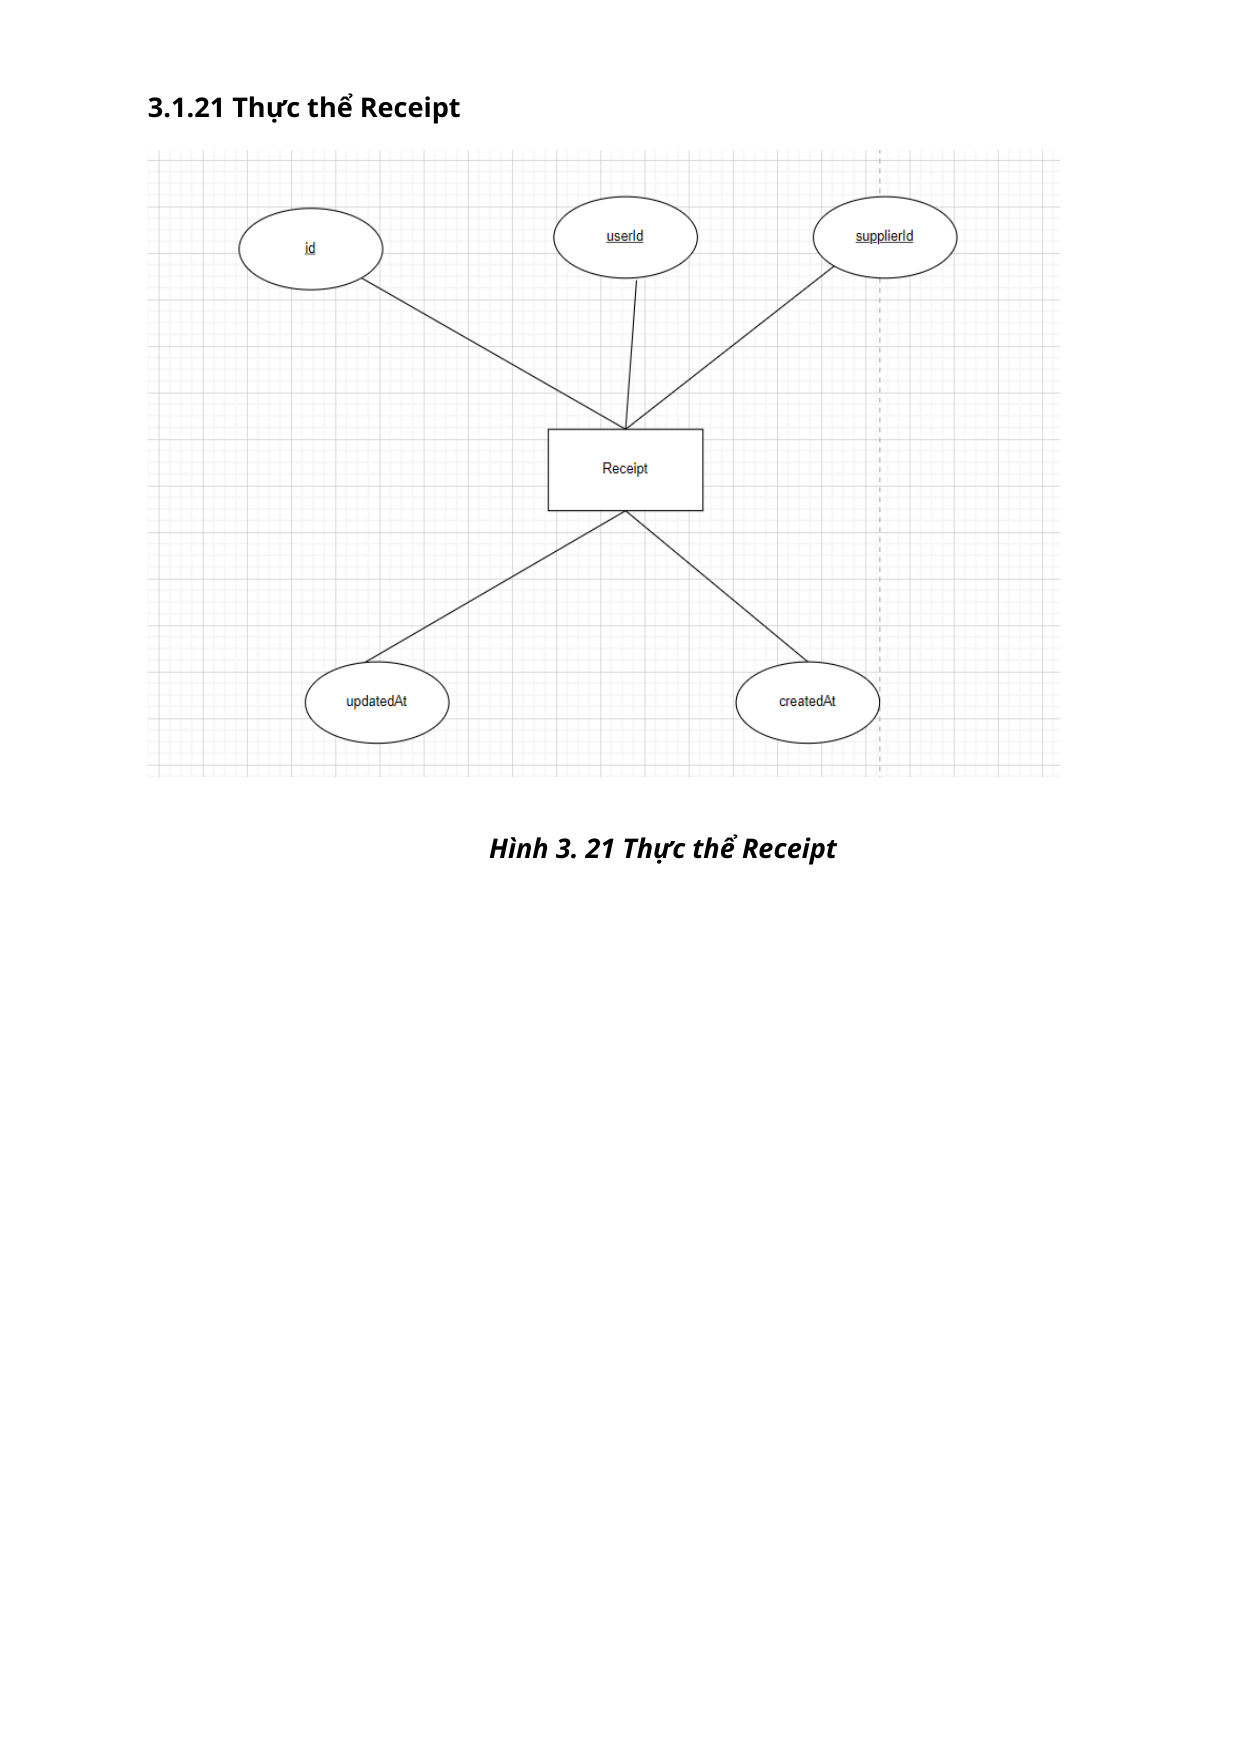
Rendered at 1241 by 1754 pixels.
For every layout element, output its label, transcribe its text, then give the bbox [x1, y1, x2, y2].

subtitle 3.1.21 Thực thể Receipt [148, 89, 1122, 126]
text Hình 3. 21 Thực thể Receipt [148, 830, 1122, 867]
picture [147, 150, 1061, 777]
